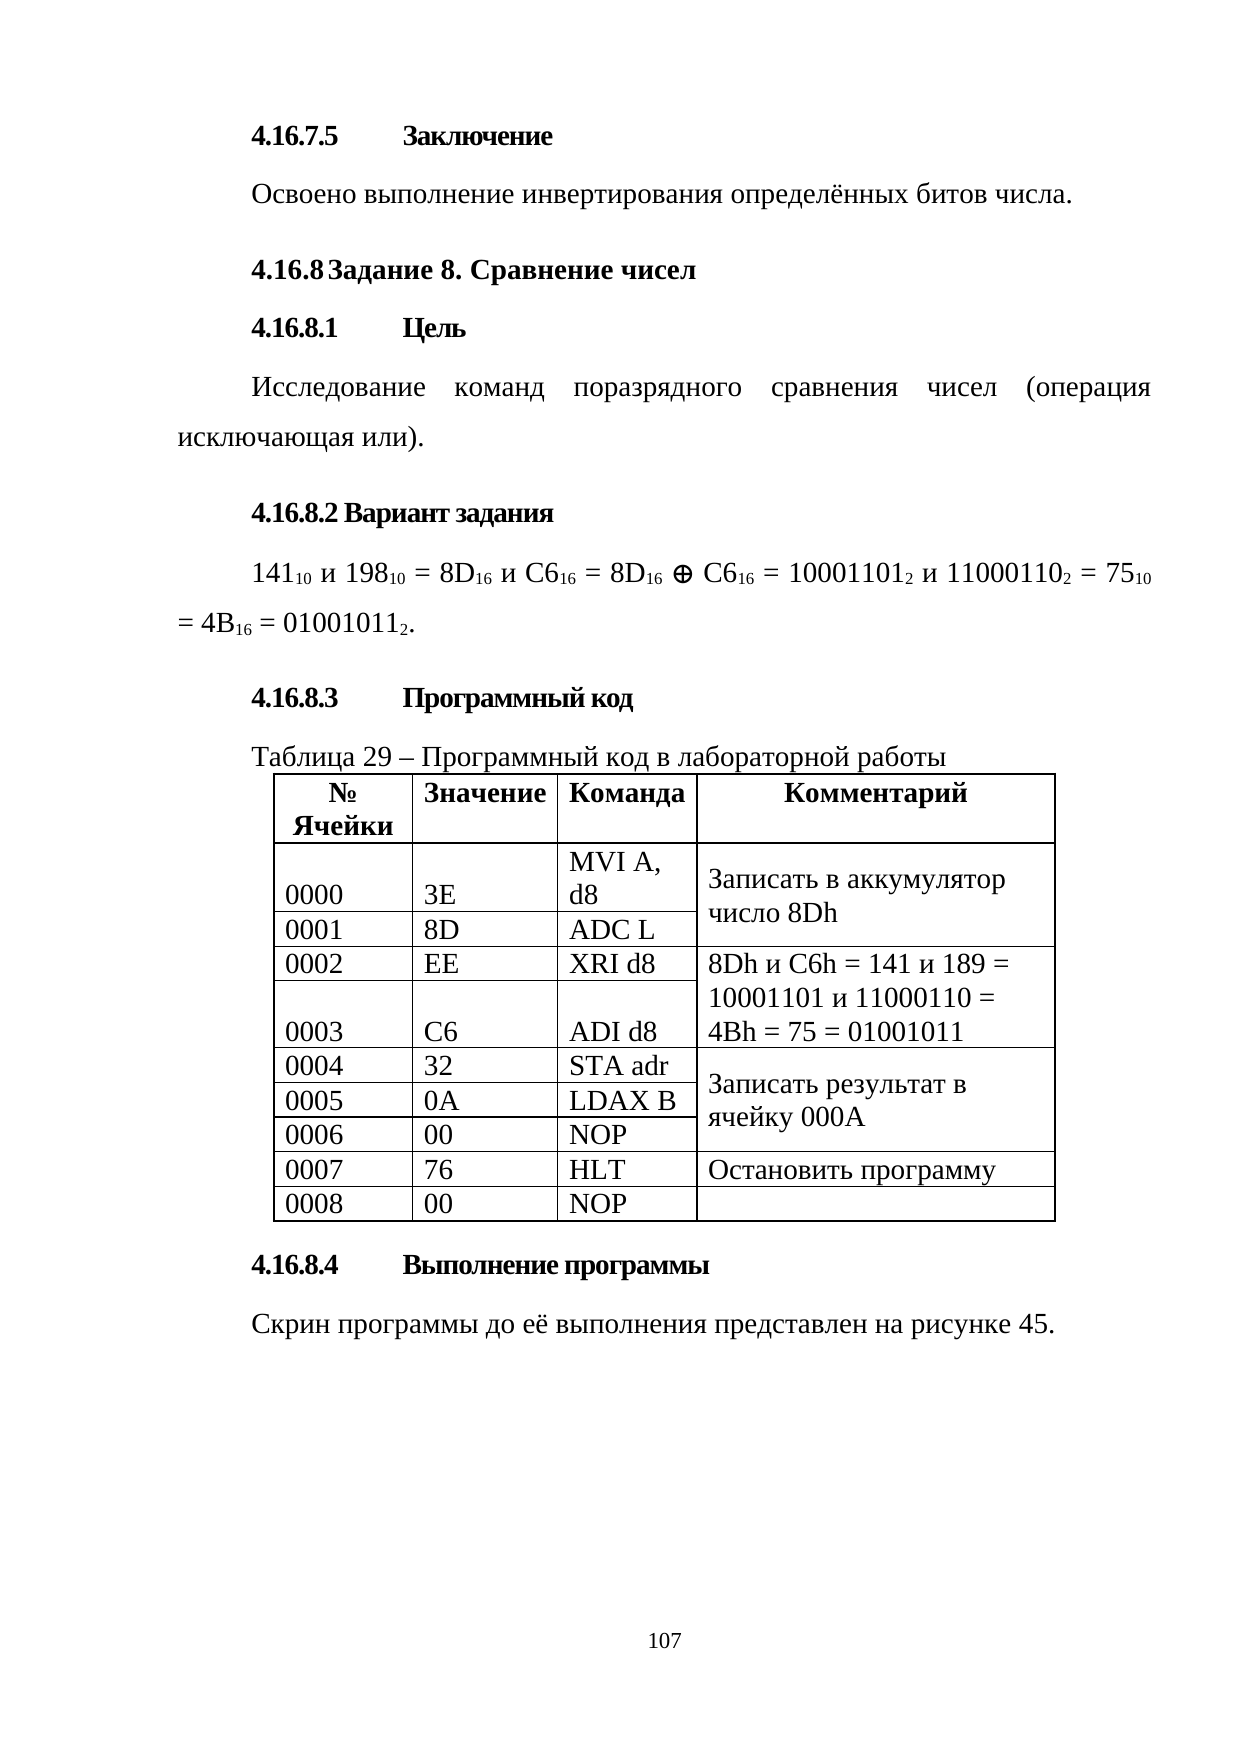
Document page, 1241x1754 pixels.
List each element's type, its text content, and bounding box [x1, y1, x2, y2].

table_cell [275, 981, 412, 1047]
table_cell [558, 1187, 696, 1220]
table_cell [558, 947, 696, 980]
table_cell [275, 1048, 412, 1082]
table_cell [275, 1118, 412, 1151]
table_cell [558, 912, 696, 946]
subtitle Задание 8. Сравнение чисел [177, 252, 1152, 286]
text 14110 и 19810 = 8D16 и C616 = 8D16 ⊕ C616 = 100011012 и 110001102 = 7510 = 4B16 = 010010112. [177, 553, 1152, 639]
text Таблица 29 – Программный код в лабораторной работы [177, 739, 1152, 773]
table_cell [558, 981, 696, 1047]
title 4.16.8.3 Программный код [177, 681, 1152, 714]
text Исследование команд поразрядного сравнения чисел (операция исключающая или). [177, 369, 1152, 453]
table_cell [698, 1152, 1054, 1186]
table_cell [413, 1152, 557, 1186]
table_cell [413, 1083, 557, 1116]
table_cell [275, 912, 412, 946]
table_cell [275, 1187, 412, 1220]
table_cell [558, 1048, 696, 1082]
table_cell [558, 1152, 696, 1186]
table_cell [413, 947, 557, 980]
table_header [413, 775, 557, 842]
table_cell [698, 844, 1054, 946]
title 4.16.8.4 Выполнение программы [177, 1247, 1152, 1281]
text Освоено выполнение инвертирования определённых битов числа. [177, 177, 1152, 210]
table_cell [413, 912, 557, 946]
title 4.16.8.2 Вариант задания [177, 495, 1152, 528]
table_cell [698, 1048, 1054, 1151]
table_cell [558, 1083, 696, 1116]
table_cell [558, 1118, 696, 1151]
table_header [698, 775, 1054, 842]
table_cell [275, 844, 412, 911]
title 4.16.8.1 Цель [177, 311, 1152, 344]
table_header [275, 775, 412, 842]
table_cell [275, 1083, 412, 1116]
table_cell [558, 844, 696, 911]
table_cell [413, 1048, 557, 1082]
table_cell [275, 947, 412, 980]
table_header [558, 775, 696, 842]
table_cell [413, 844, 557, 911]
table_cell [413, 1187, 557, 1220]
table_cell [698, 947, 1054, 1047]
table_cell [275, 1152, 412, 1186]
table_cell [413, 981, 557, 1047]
text Скрин программы до её выполнения представлен на рисунке 45. [177, 1306, 1152, 1339]
title 4.16.7.5 Заключение [177, 118, 1152, 152]
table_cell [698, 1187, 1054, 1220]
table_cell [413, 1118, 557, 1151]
